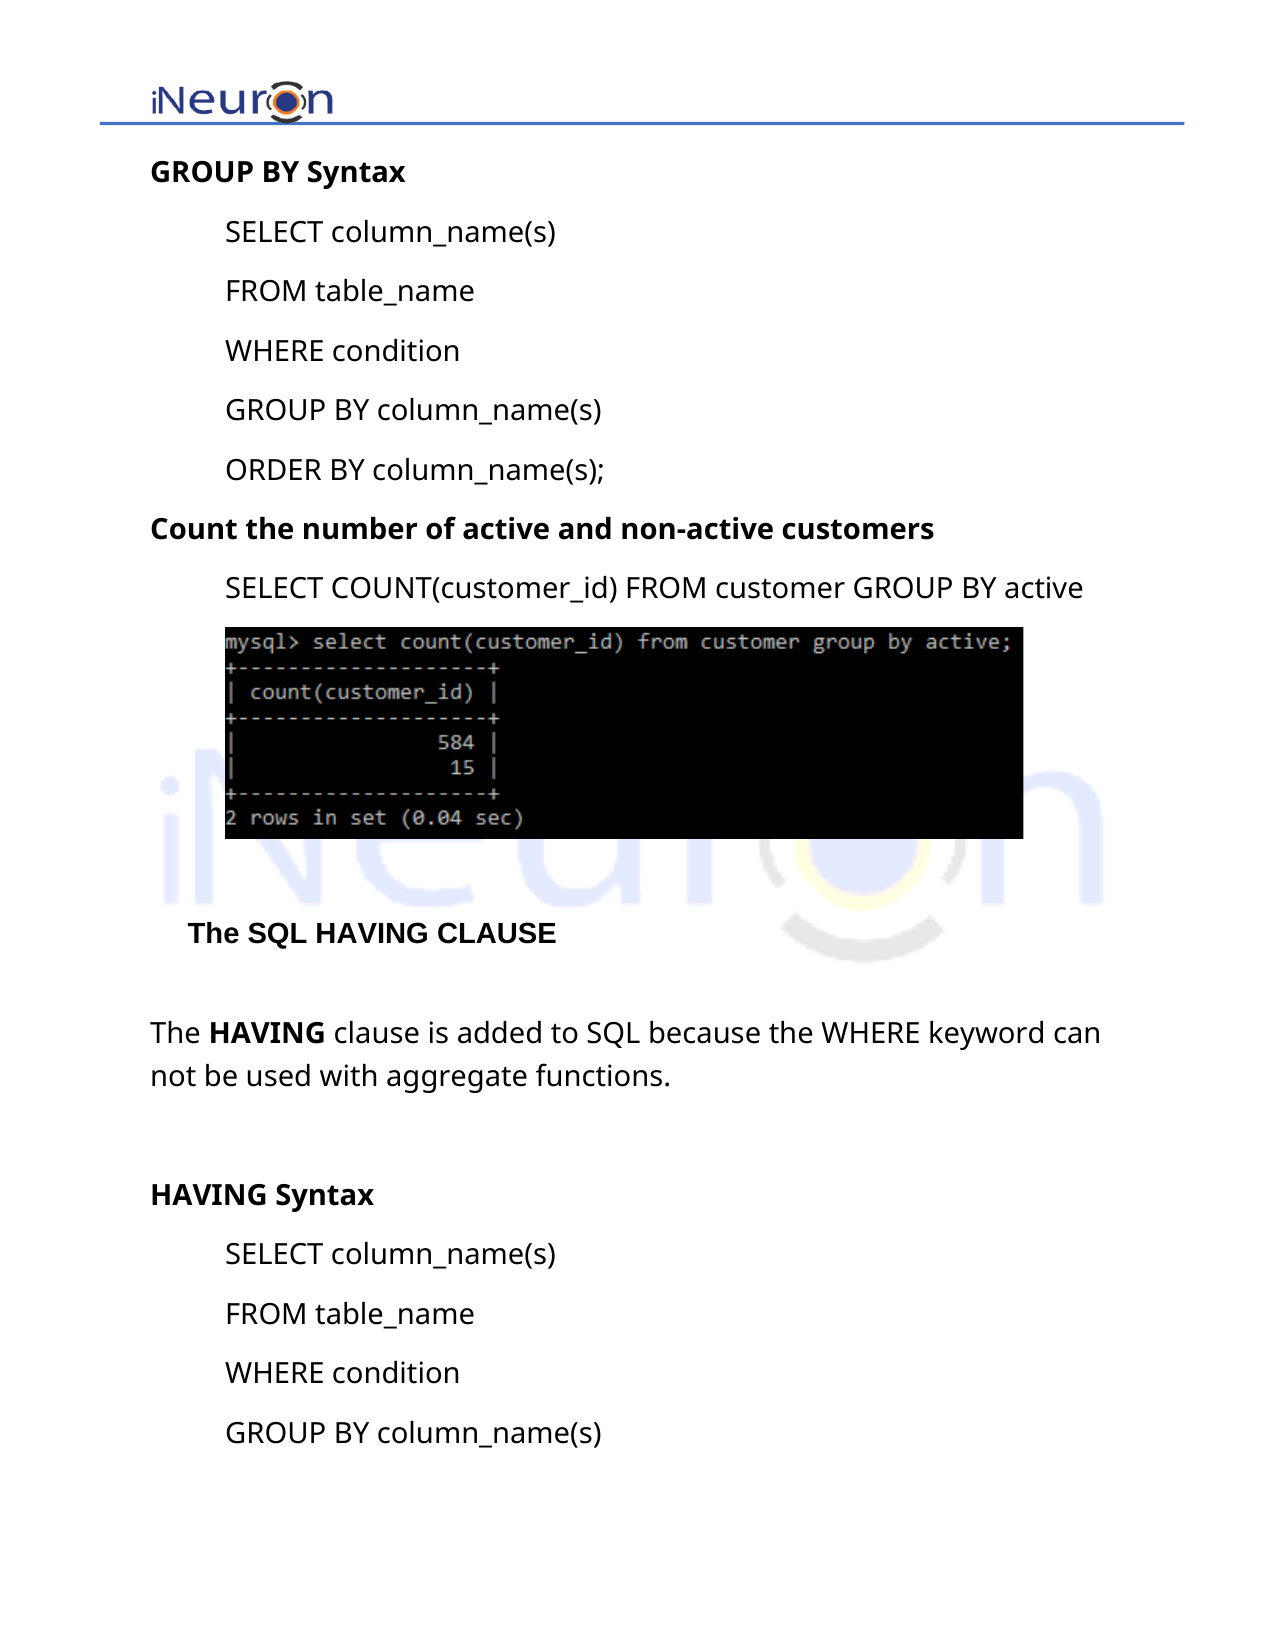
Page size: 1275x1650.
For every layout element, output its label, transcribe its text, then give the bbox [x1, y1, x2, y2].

text SELECT COUNT(customer_id) FROM customer GROUP BY active [150, 568, 1125, 607]
text The HAVING clause is added to SQL because the WHERE keyword can not be used with aggregate functions. [150, 1012, 1125, 1095]
subtitle The SQL HAVING CLAUSE [187, 917, 1125, 950]
text GROUP BY column_name(s) [150, 1412, 1125, 1452]
text SELECT column_name(s) [150, 1233, 1125, 1273]
text GROUP BY column_name(s) [225, 389, 1125, 429]
text HAVING Syntax [150, 1174, 1125, 1214]
text FROM table_name [150, 270, 1125, 310]
text SELECT column_name(s) [150, 211, 1125, 251]
text ORDER BY column_name(s); [150, 449, 1125, 488]
text FROM table_name [225, 1293, 1125, 1333]
picture [150, 75, 335, 124]
text GROUP BY Syntax [150, 151, 1125, 191]
text WHERE condition [150, 1352, 1125, 1392]
picture [225, 627, 1024, 839]
text Count the number of active and non-active customers [150, 508, 1125, 548]
text WHERE condition [150, 330, 1125, 369]
